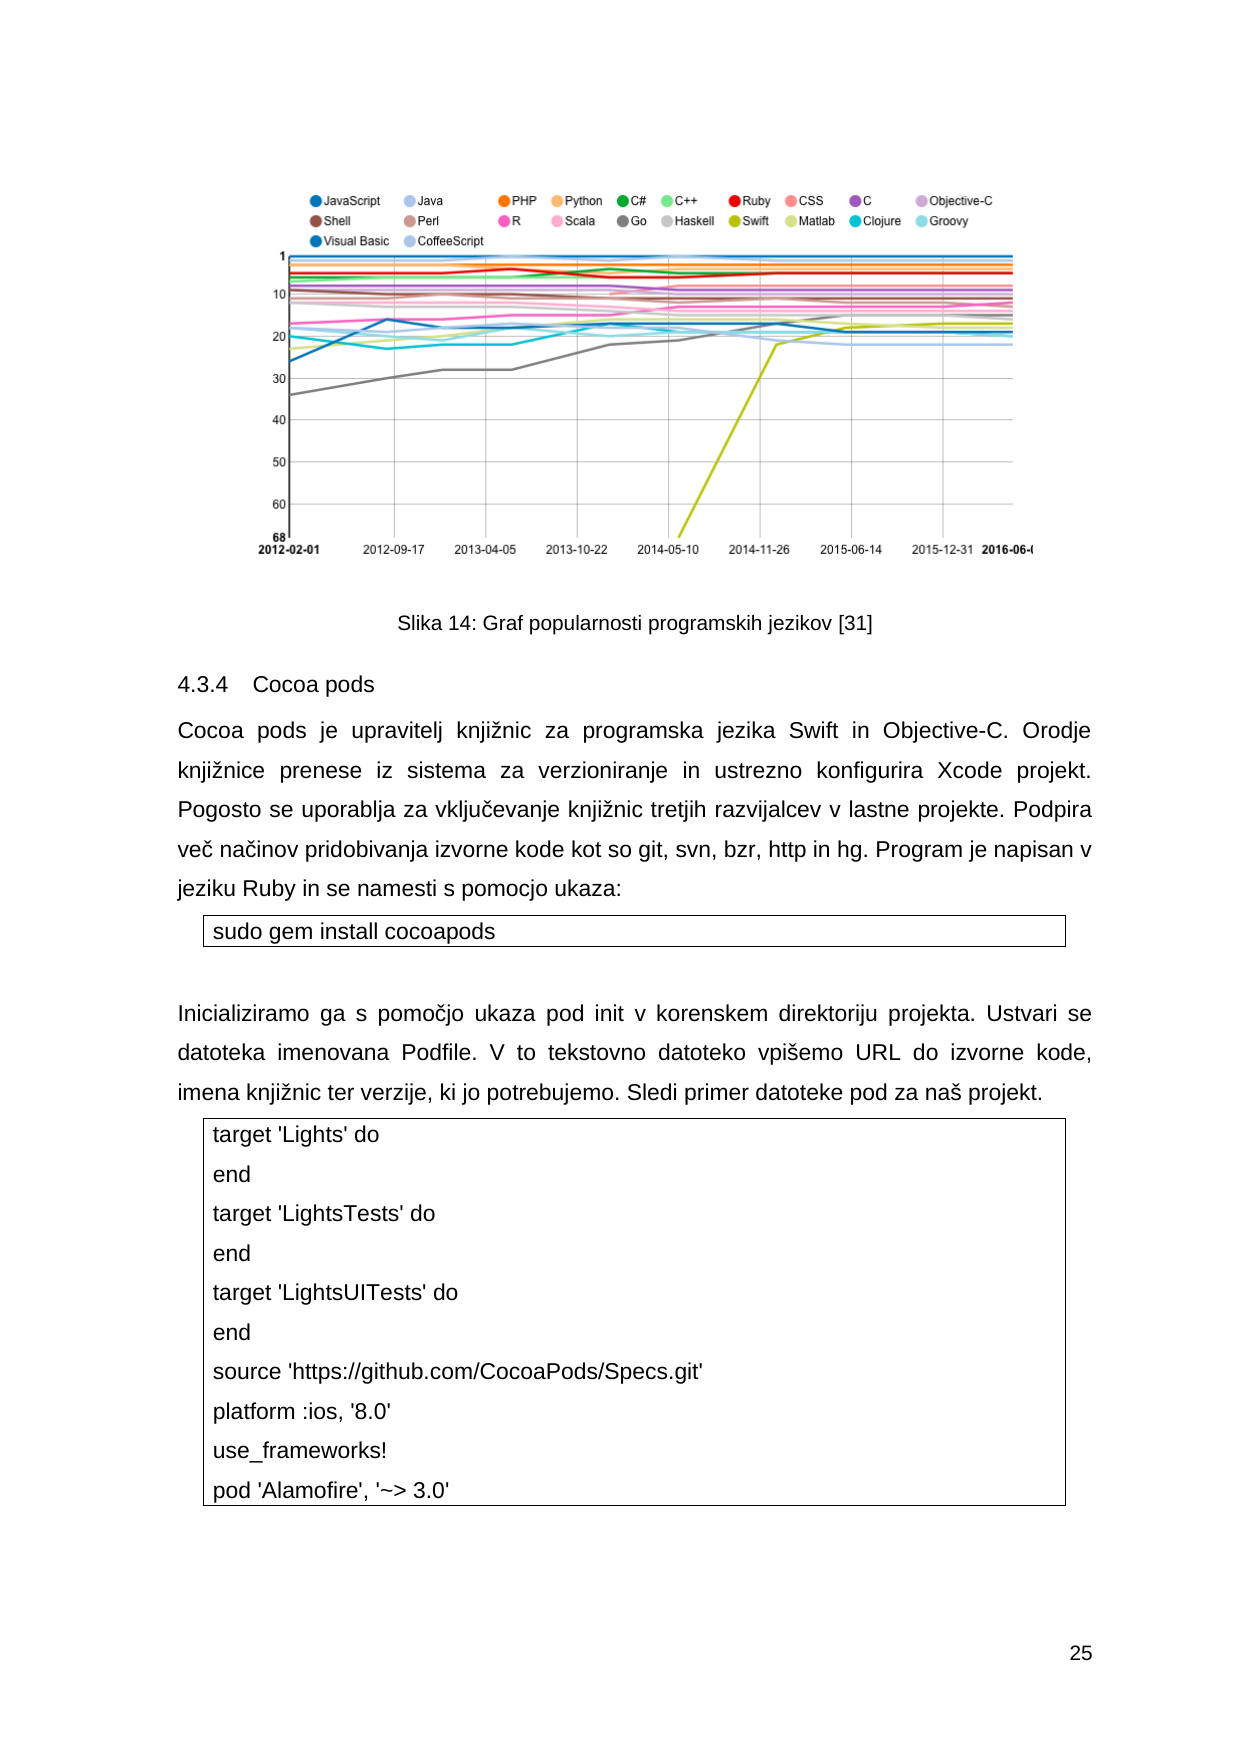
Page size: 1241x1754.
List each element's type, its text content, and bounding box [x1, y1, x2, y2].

picture [222, 177, 1048, 585]
text platform :ios, '8.0' [204, 1394, 1065, 1424]
text end [204, 1316, 1065, 1345]
text source 'https://github.com/CocoaPods/Specs.git' [204, 1355, 1065, 1384]
subtitle Cocoa pods [177, 671, 1092, 698]
text use_frameworks! [204, 1434, 1065, 1463]
text sudo gem install cocoapods [204, 916, 1065, 946]
text Slika 14: Graf popularnosti programskih jezikov [31] [177, 611, 1092, 634]
text target 'LightsUITests' do [204, 1276, 1065, 1306]
text end [204, 1237, 1065, 1266]
text Cocoa pods je upravitelj knjižnic za programska jezika Swift in Objective-C. Orodje knjižnice prenese iz sistema za verzioniranje in ustrezno konfigurira Xcode projekt. Pogosto se uporablja za vključevanje knjižnic tretjih razvijalcev v lastne projekte. Podpira več načinov pridobivanja izvorne kode kot so git, svn, bzr, http in hg. Program je napisan v jeziku Ruby in se namesti s pomocjo ukaza: [177, 717, 1092, 901]
text end [204, 1158, 1065, 1187]
text target 'LightsTests' do [204, 1197, 1065, 1227]
text pod 'Alamofire', '~> 3.0' [204, 1473, 1065, 1505]
text Inicializiramo ga s pomočjo ukaza pod init v korenskem direktoriju projekta. Ustvari se datoteka imenovana Podfile. V to tekstovno datoteko vpišemo URL do izvorne kode, imena knjižnic ter verzije, ki jo potrebujemo. Sledi primer datoteke pod za naš projekt. [177, 1000, 1092, 1105]
text target 'Lights' do [204, 1119, 1065, 1148]
